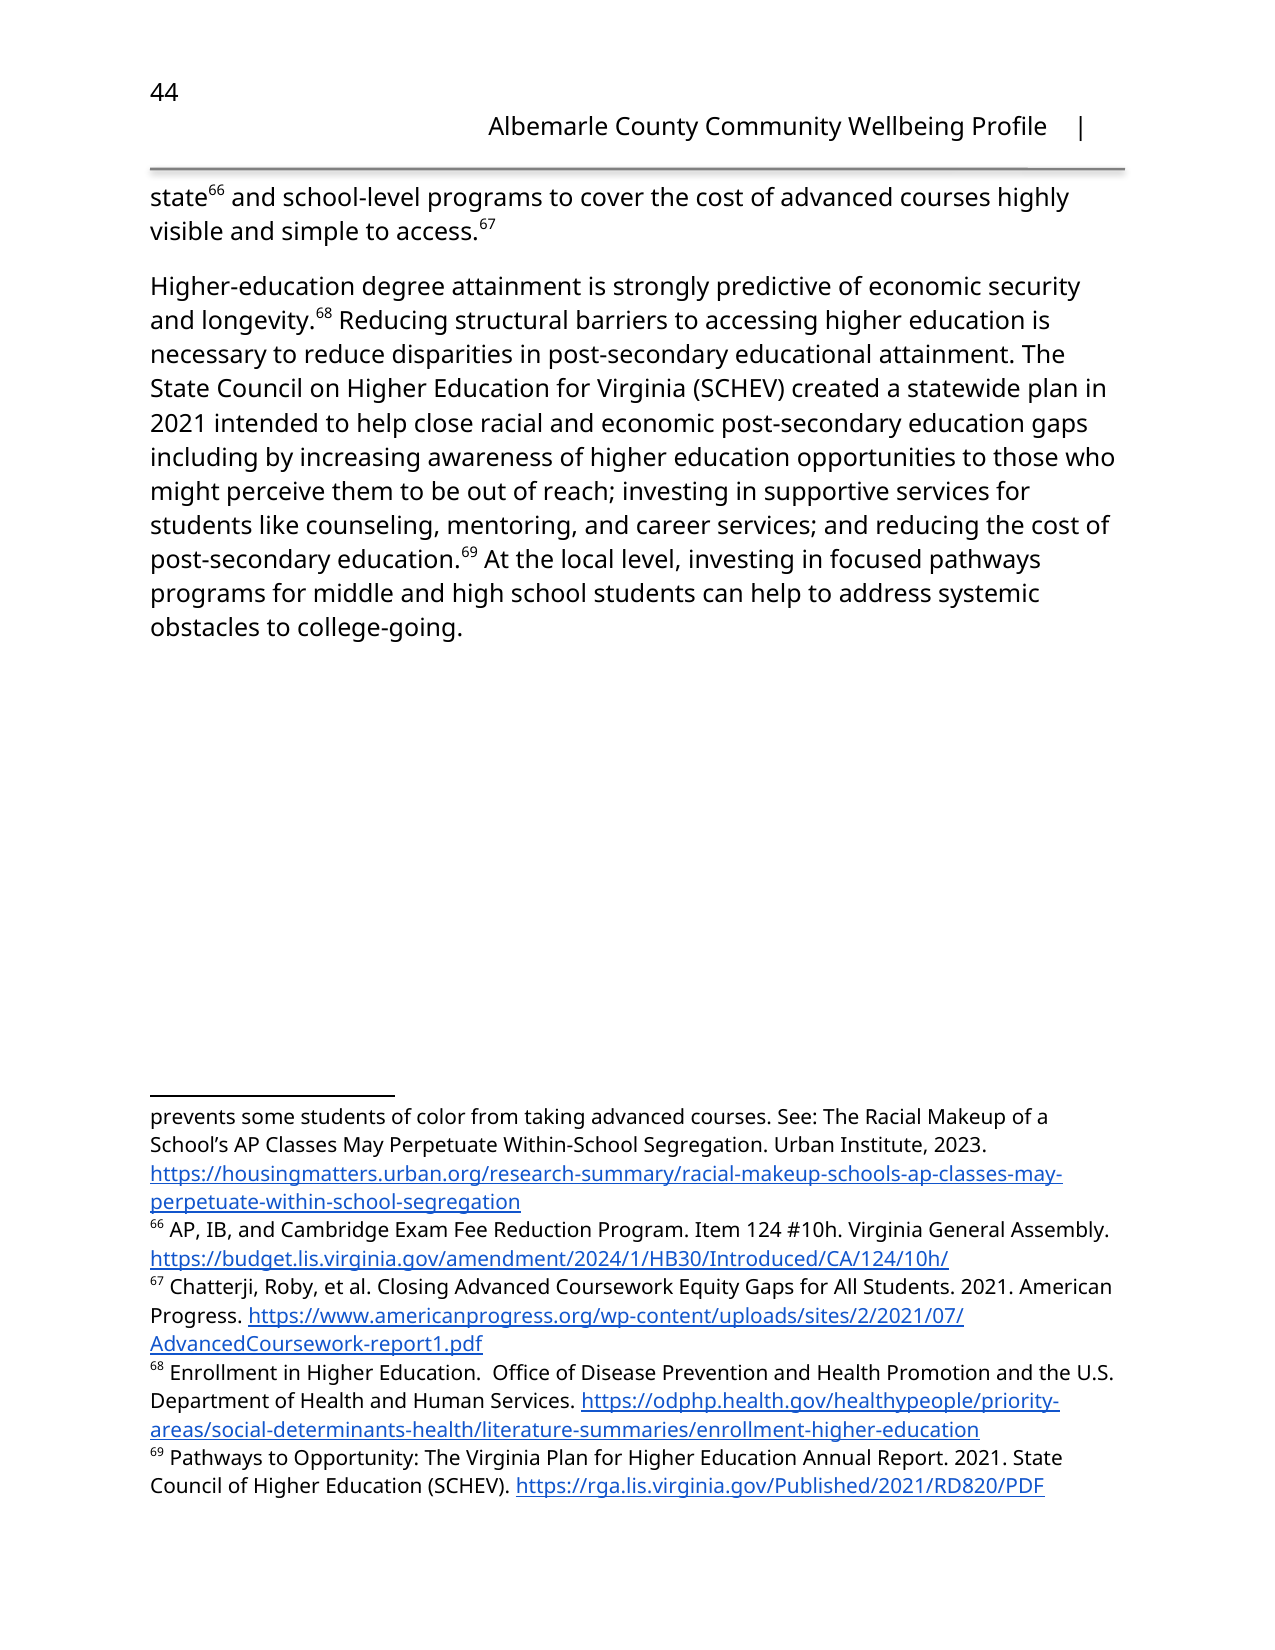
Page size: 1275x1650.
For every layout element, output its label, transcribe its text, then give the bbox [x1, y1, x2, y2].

text Once in school, students need supportive environments to thrive. This includes reducing the racial disproportionality in disciplinary outcomes, a well-documented phenomenon across the country. Building a culturally sustaining school climate that fosters students’ socio-emotional learning may reduce these disparities. Experts also suggest paying attention to disciplinary referrals, and the initial acts that might lead to suspension, to better understand the referred behavior at the onset. Attention to expanding access to accelerated classes can promote more equitable school environments. Strategies include “automatic enrollment” policies to identify all high schoolers who meet preparedness criteria as well as making state and school-level programs to cover the cost of advanced courses highly visible and simple to access. [150, 180, 1125, 248]
text Higher-education degree attainment is strongly predictive of economic security and longevity. Reducing structural barriers to accessing higher education is necessary to reduce disparities in post-secondary educational attainment. The State Council on Higher Education for Virginia (SCHEV) created a statewide plan in 2021 intended to help close racial and economic post-secondary education gaps including by increasing awareness of higher education opportunities to those who might perceive them to be out of reach; investing in supportive services for students like counseling, mentoring, and career services; and reducing the cost of post-secondary education. At the local level, investing in focused pathways programs for middle and high school students can help to address systemic obstacles to college-going. [150, 269, 1125, 644]
